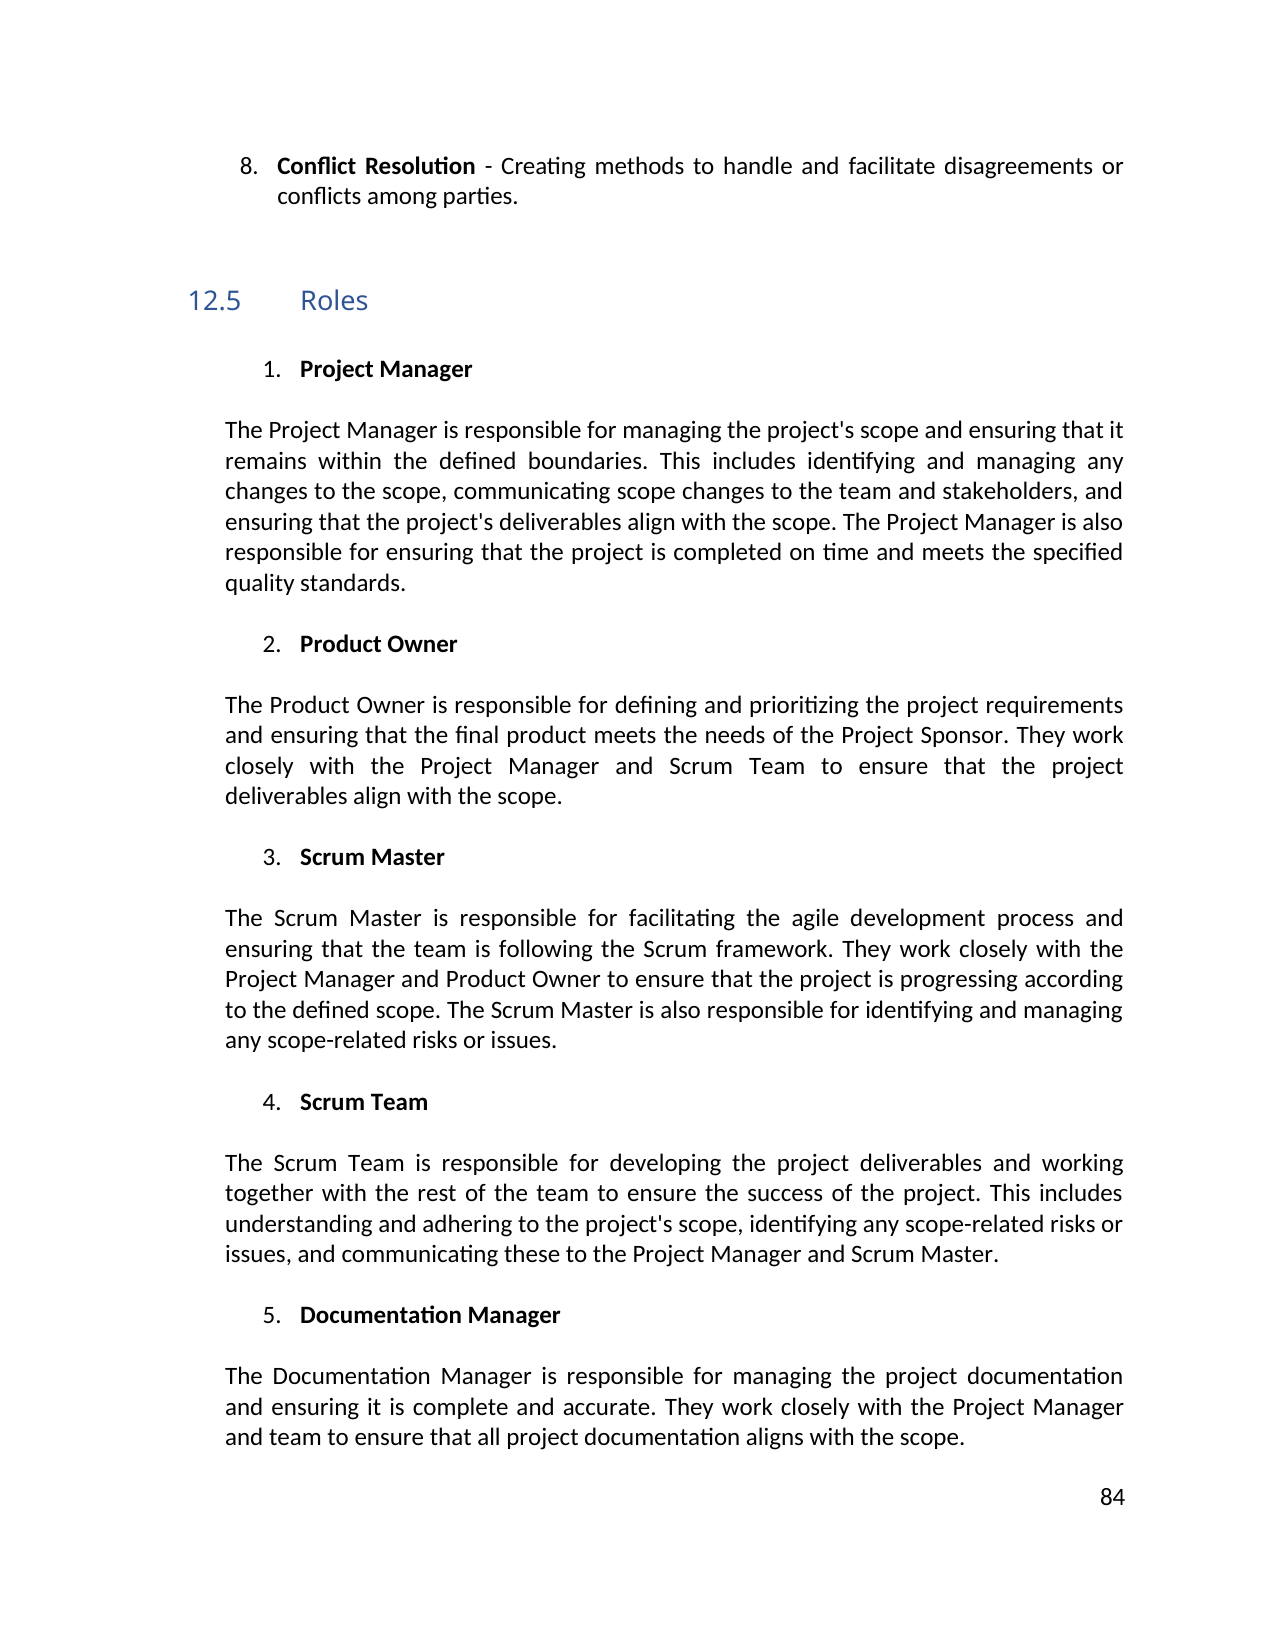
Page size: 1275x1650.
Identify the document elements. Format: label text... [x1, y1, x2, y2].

text The Scrum Master is responsible for facilitating the agile development process and ensuring that the team is following the Scrum framework. They work closely with the Project Manager and Product Owner to ensure that the project is progressing according to the defined scope. The Scrum Master is also responsible for identifying and managing any scope-related risks or issues. [225, 903, 1125, 1055]
list Scrum Master [262, 842, 1125, 872]
list Product Owner [262, 628, 1125, 658]
text The Project Manager is responsible for managing the project's scope and ensuring that it remains within the defined boundaries. This includes identifying and managing any changes to the scope, communicating scope changes to the team and stakeholders, and ensuring that the project's deliverables align with the scope. The Project Manager is also responsible for ensuring that the project is completed on time and meets the specified quality standards. [225, 414, 1125, 597]
subtitle Roles [187, 281, 1125, 318]
list Scrum Team [262, 1086, 1125, 1116]
list Conflict Resolution - Creating methods to handle and facilitate disagreements or conflicts among parties. [239, 150, 1125, 211]
text The Documentation Manager is responsible for managing the project documentation and ensuring it is complete and accurate. They work closely with the Project Manager and team to ensure that all project documentation aligns with the scope. [225, 1360, 1125, 1452]
text The Product Owner is responsible for defining and prioritizing the project requirements and ensuring that the final product meets the needs of the Project Sponsor. They work closely with the Project Manager and Scrum Team to ensure that the project deliverables align with the scope. [225, 689, 1125, 811]
list Project Manager [262, 353, 1125, 384]
text The Scrum Team is responsible for developing the project deliverables and working together with the rest of the team to ensure the success of the project. This includes understanding and adhering to the project's scope, identifying any scope-related risks or issues, and communicating these to the Project Manager and Scrum Master. [225, 1147, 1125, 1269]
list Documentation Manager [262, 1299, 1125, 1330]
